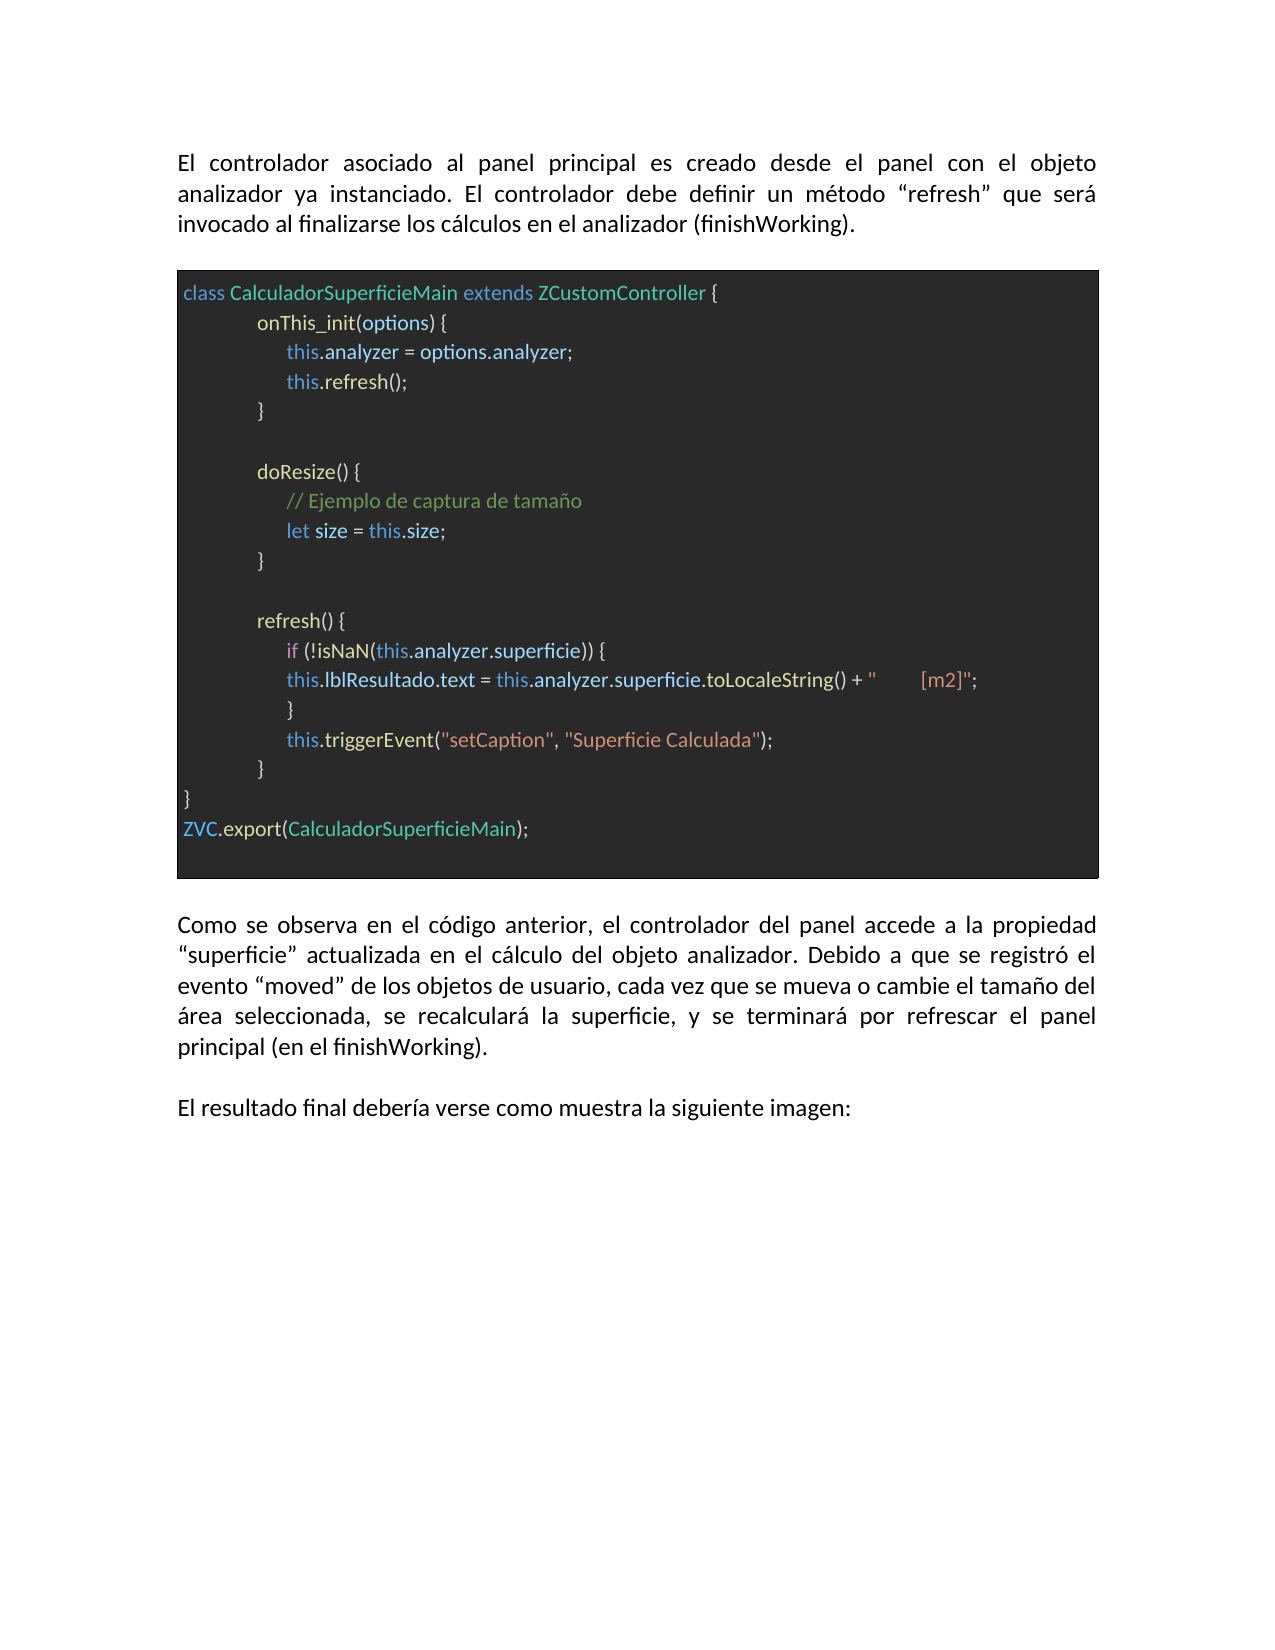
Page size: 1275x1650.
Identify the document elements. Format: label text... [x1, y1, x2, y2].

text Como se observa en el código anterior, el controlador del panel accede a la propiedad “superficie” actualizada en el cálculo del objeto analizador. Debido a que se registró el evento “moved” de los objetos de usuario, cada vez que se mueva o cambie el tamaño del área seleccionada, se recalculará la superficie, y se terminará por refrescar el panel principal (en el finishWorking). [177, 909, 1098, 1062]
text El controlador asociado al panel principal es creado desde el panel con el objeto analizador ya instanciado. El controlador debe definir un método “refresh” que será invocado al finalizarse los cálculos en el analizador (finishWorking). [177, 148, 1098, 239]
text El resultado final debería verse como muestra la siguiente imagen: [177, 1092, 1098, 1123]
table_header class CalculadorSuperficieMain extends ZCustomController { onThis_init(options) { this.analyzer = options.analyzer; this.refresh(); } doResize() { // Ejemplo de captura de tamaño let size = this.size; } refresh() { if (!isNaN(this.analyzer.superficie)) { this.lblResultado.text = this.analyzer.superficie.toLocaleString() + " [m2]"; } this.triggerEvent("setCaption", "Superficie Calculada"); } } ZVC.export(CalculadorSuperficieMain); [178, 271, 1098, 878]
